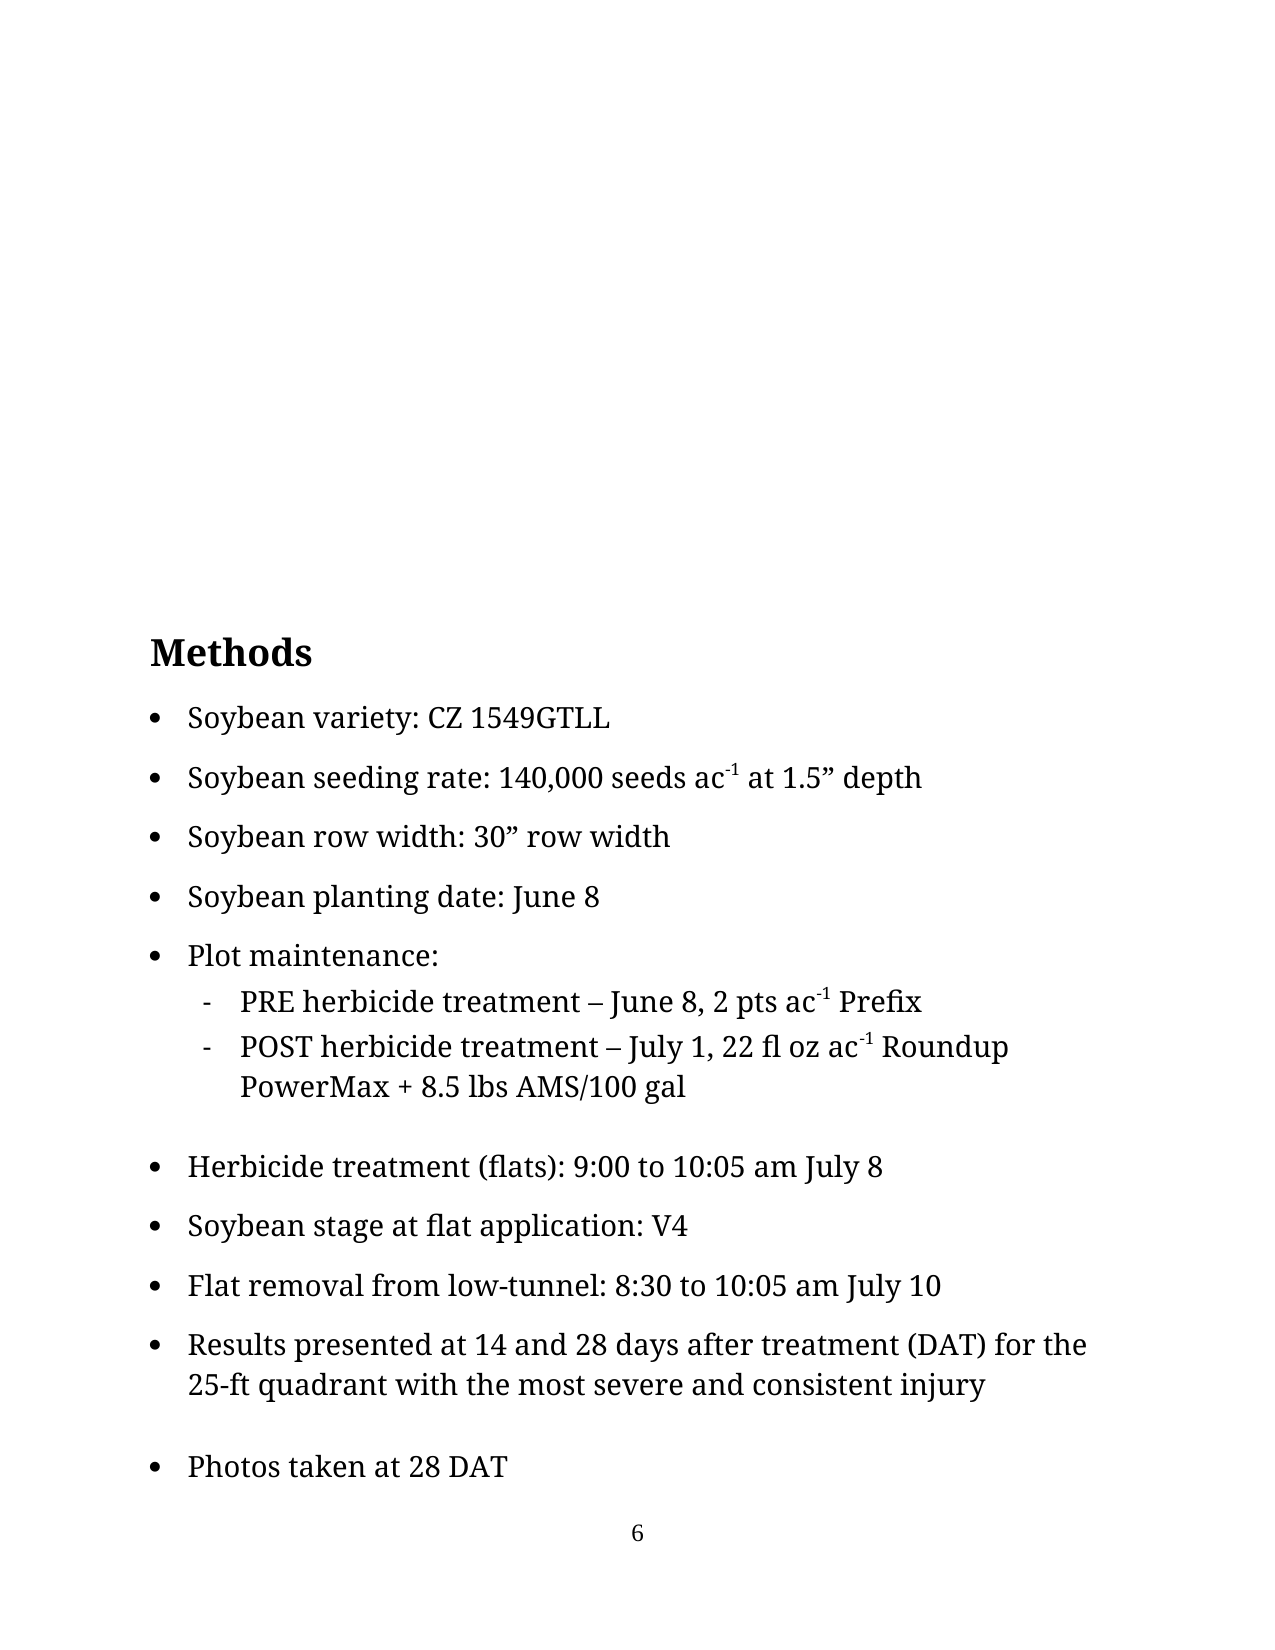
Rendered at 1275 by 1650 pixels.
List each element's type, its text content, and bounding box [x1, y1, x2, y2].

list Photos taken at 28 DAT [150, 1446, 1125, 1486]
list Soybean seeding rate: 140,000 seeds ac-1 at 1.5” depth [150, 757, 1125, 797]
list Herbicide treatment (flats): 9:00 to 10:05 am July 8 [150, 1146, 1125, 1186]
list Flat removal from low-tunnel: 8:30 to 10:05 am July 10 [150, 1265, 1125, 1304]
list Results presented at 14 and 28 days after treatment (DAT) for the 25-ft quadrant with the most severe and consistent injury [150, 1324, 1125, 1404]
list POST herbicide treatment – July 1, 22 fl oz ac-1 Roundup PowerMax + 8.5 lbs AMS/100 gal [202, 1027, 1125, 1106]
list Soybean stage at flat application: V4 [150, 1205, 1125, 1245]
list Soybean row width: 30” row width [150, 817, 1125, 856]
text Methods [150, 626, 1125, 677]
list Soybean variety: CZ 1549GTLL [150, 698, 1125, 737]
list Plot maintenance: [150, 936, 1125, 975]
list Soybean planting date: June 8 [150, 876, 1125, 916]
list PRE herbicide treatment – June 8, 2 pts ac-1 Prefix [202, 981, 1125, 1021]
